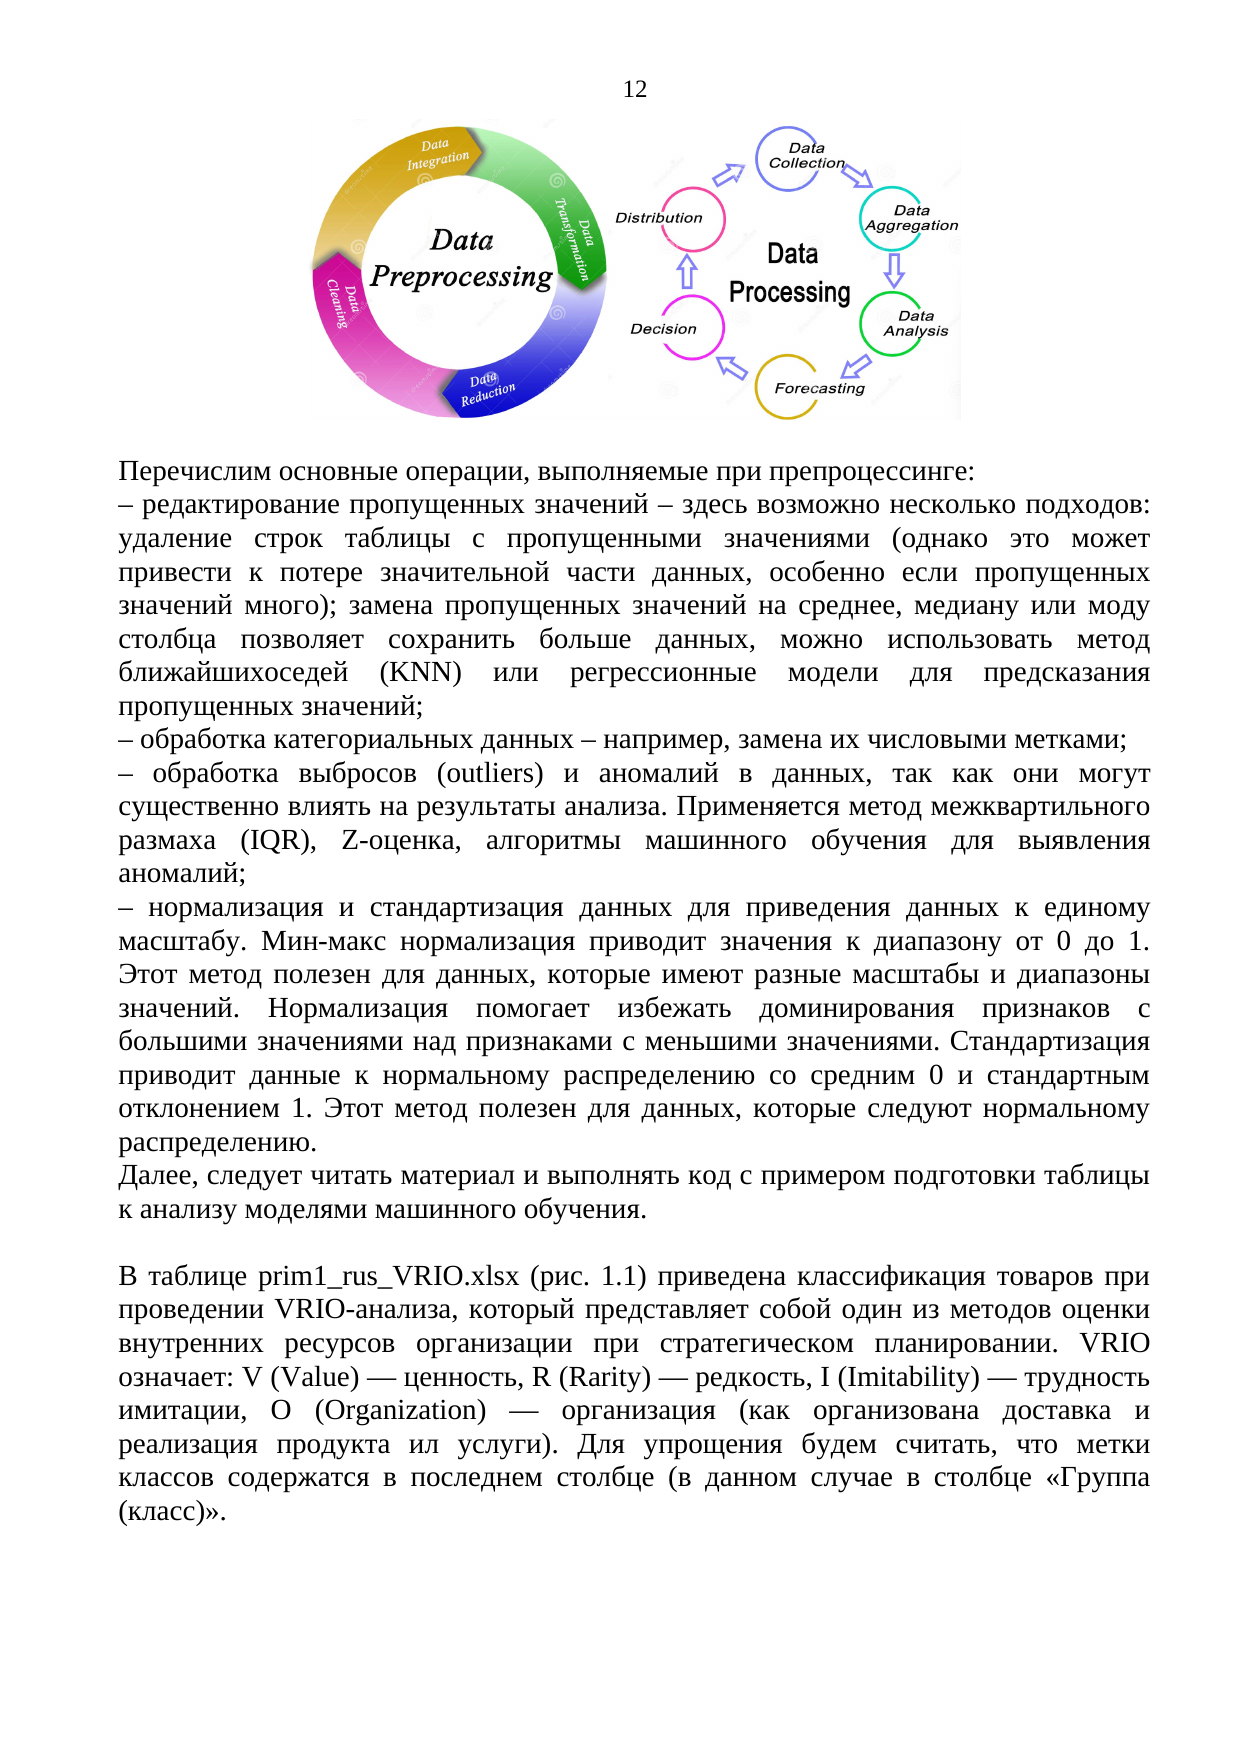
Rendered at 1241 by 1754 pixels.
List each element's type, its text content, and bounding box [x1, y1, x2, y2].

picture [308, 118, 961, 420]
text – редактирование пропущенных значений – здесь возможно несколько подходов: удаление строк таблицы с пропущенными значениями (однако это может привести к потере значительной части данных, особенно если пропущенных значений много); замена пропущенных значений на среднее, медиану или моду столбца позволяет сохранить больше данных, можно использовать метод ближайшихоседей (KNN) или регрессионные модели для предсказания пропущенных значений; [118, 487, 1152, 721]
text – нормализация и стандартизация данных для приведения данных к единому масштабу. Мин-макс нормализация приводит значения к диапазону от 0 до 1. Этот метод полезен для данных, которые имеют разные масштабы и диапазоны значений. Нормализация помогает избежать доминирования признаков с большими значениями над признаками с меньшими значениями. Стандартизация приводит данные к нормальному распределению со средним 0 и стандартным отклонением 1. Этот метод полезен для данных, которые следуют нормальному распределению. [118, 889, 1152, 1157]
text Перечислим основные операции, выполняемые при препроцессинге: [118, 453, 1152, 487]
text В таблице prim1_rus_VRIO.xlsx (рис. 1.1) приведена классификация товаров при проведении VRIO-анализа, который представляет собой один из методов оценки внутренних ресурсов организации при стратегическом планировании. VRIO означает: V (Value) — ценность, R (Rarity) — редкость, I (Imitability) — трудность имитации, O (Organization) — организация (как организована доставка и реализация продукта ил услуги). Для упрощения будем считать, что метки классов содержатся в последнем столбце (в данном случае в столбце «Группа (класс)». [118, 1258, 1152, 1526]
text Далее, следует читать материал и выполнять код с примером подготовки таблицы к анализу моделями машинного обучения. [118, 1157, 1152, 1224]
text – обработка выбросов (outliers) и аномалий в данных, так как они могут существенно влиять на результаты анализа. Применяется метод межквартильного размаха (IQR), Z-оценка, алгоритмы машинного обучения для выявления аномалий; [118, 755, 1152, 889]
text – обработка категориальных данных – например, замена их числовыми метками; [118, 721, 1152, 755]
